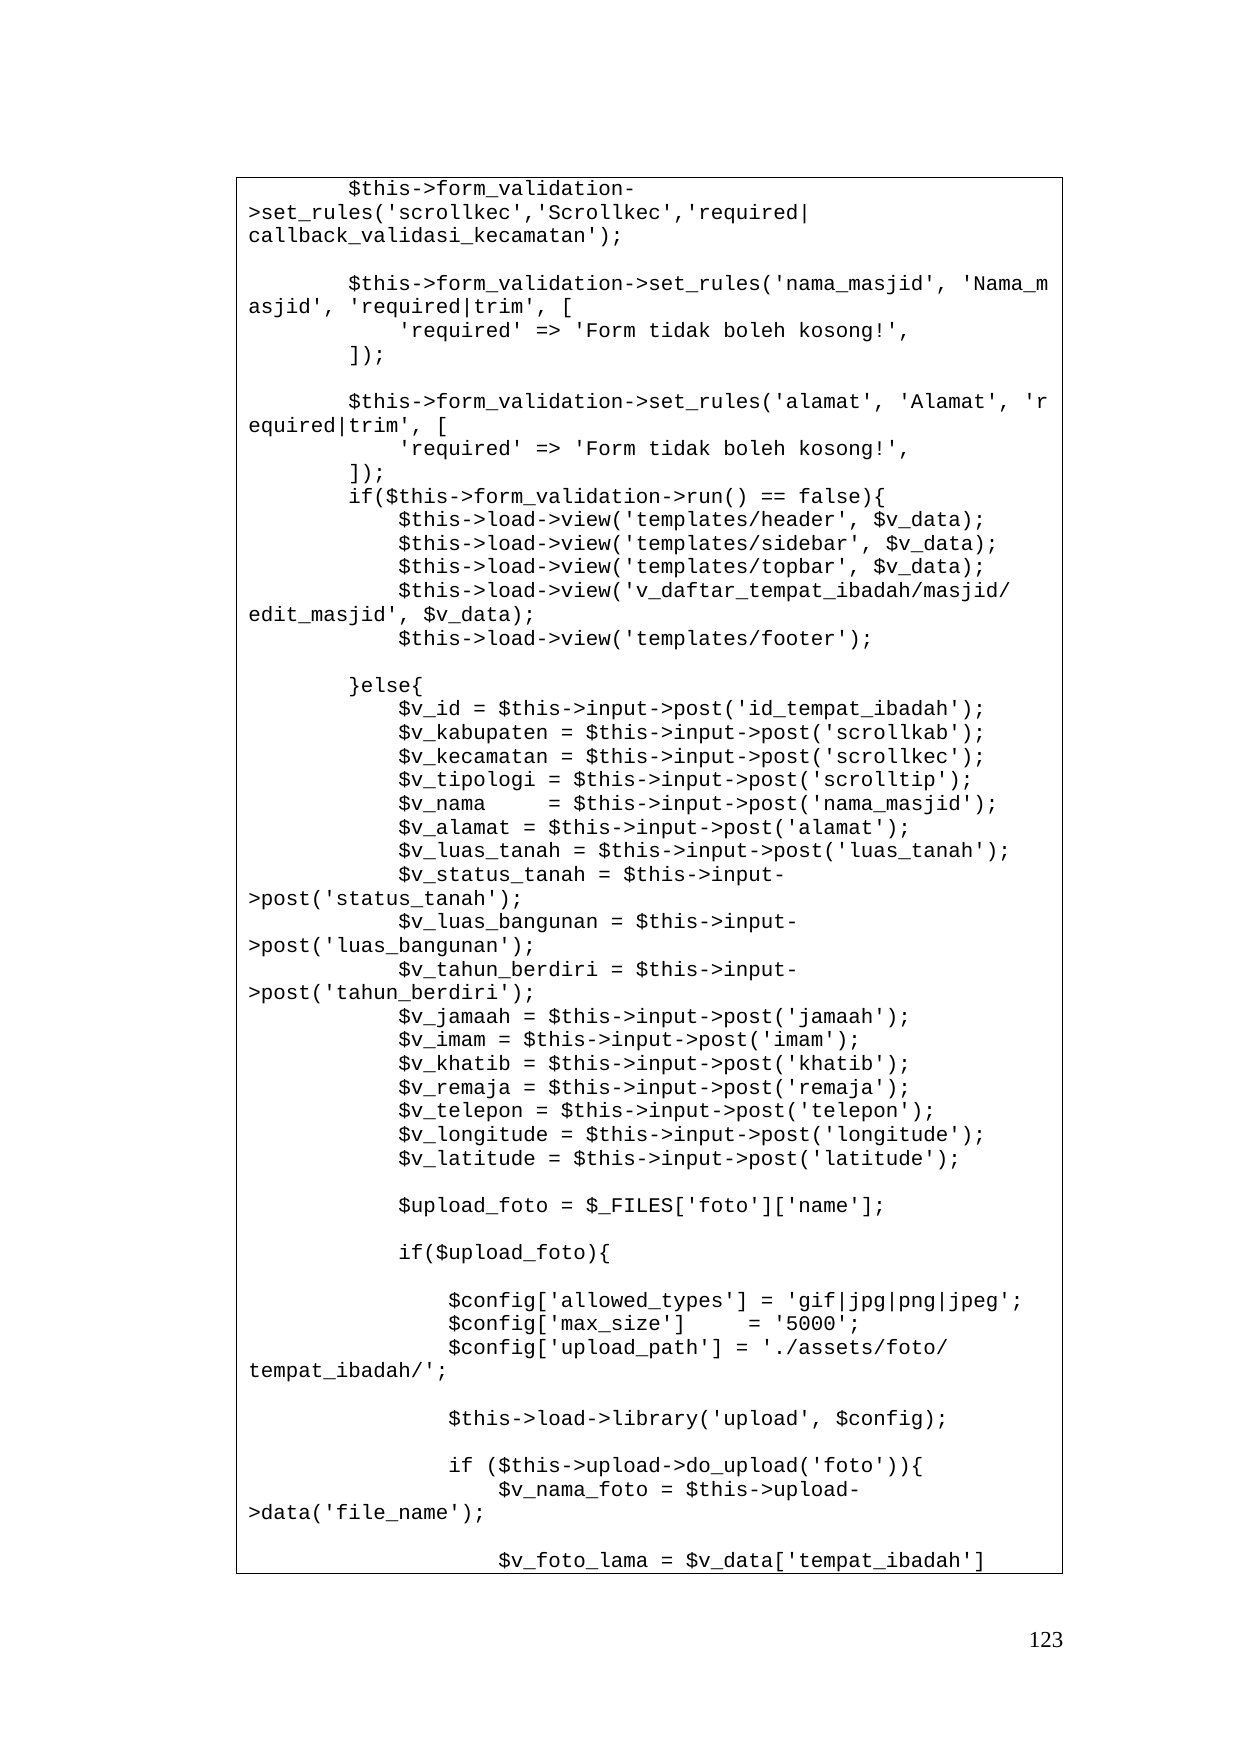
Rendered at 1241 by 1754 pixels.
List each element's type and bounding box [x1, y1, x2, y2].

table_header [237, 178, 1062, 1573]
